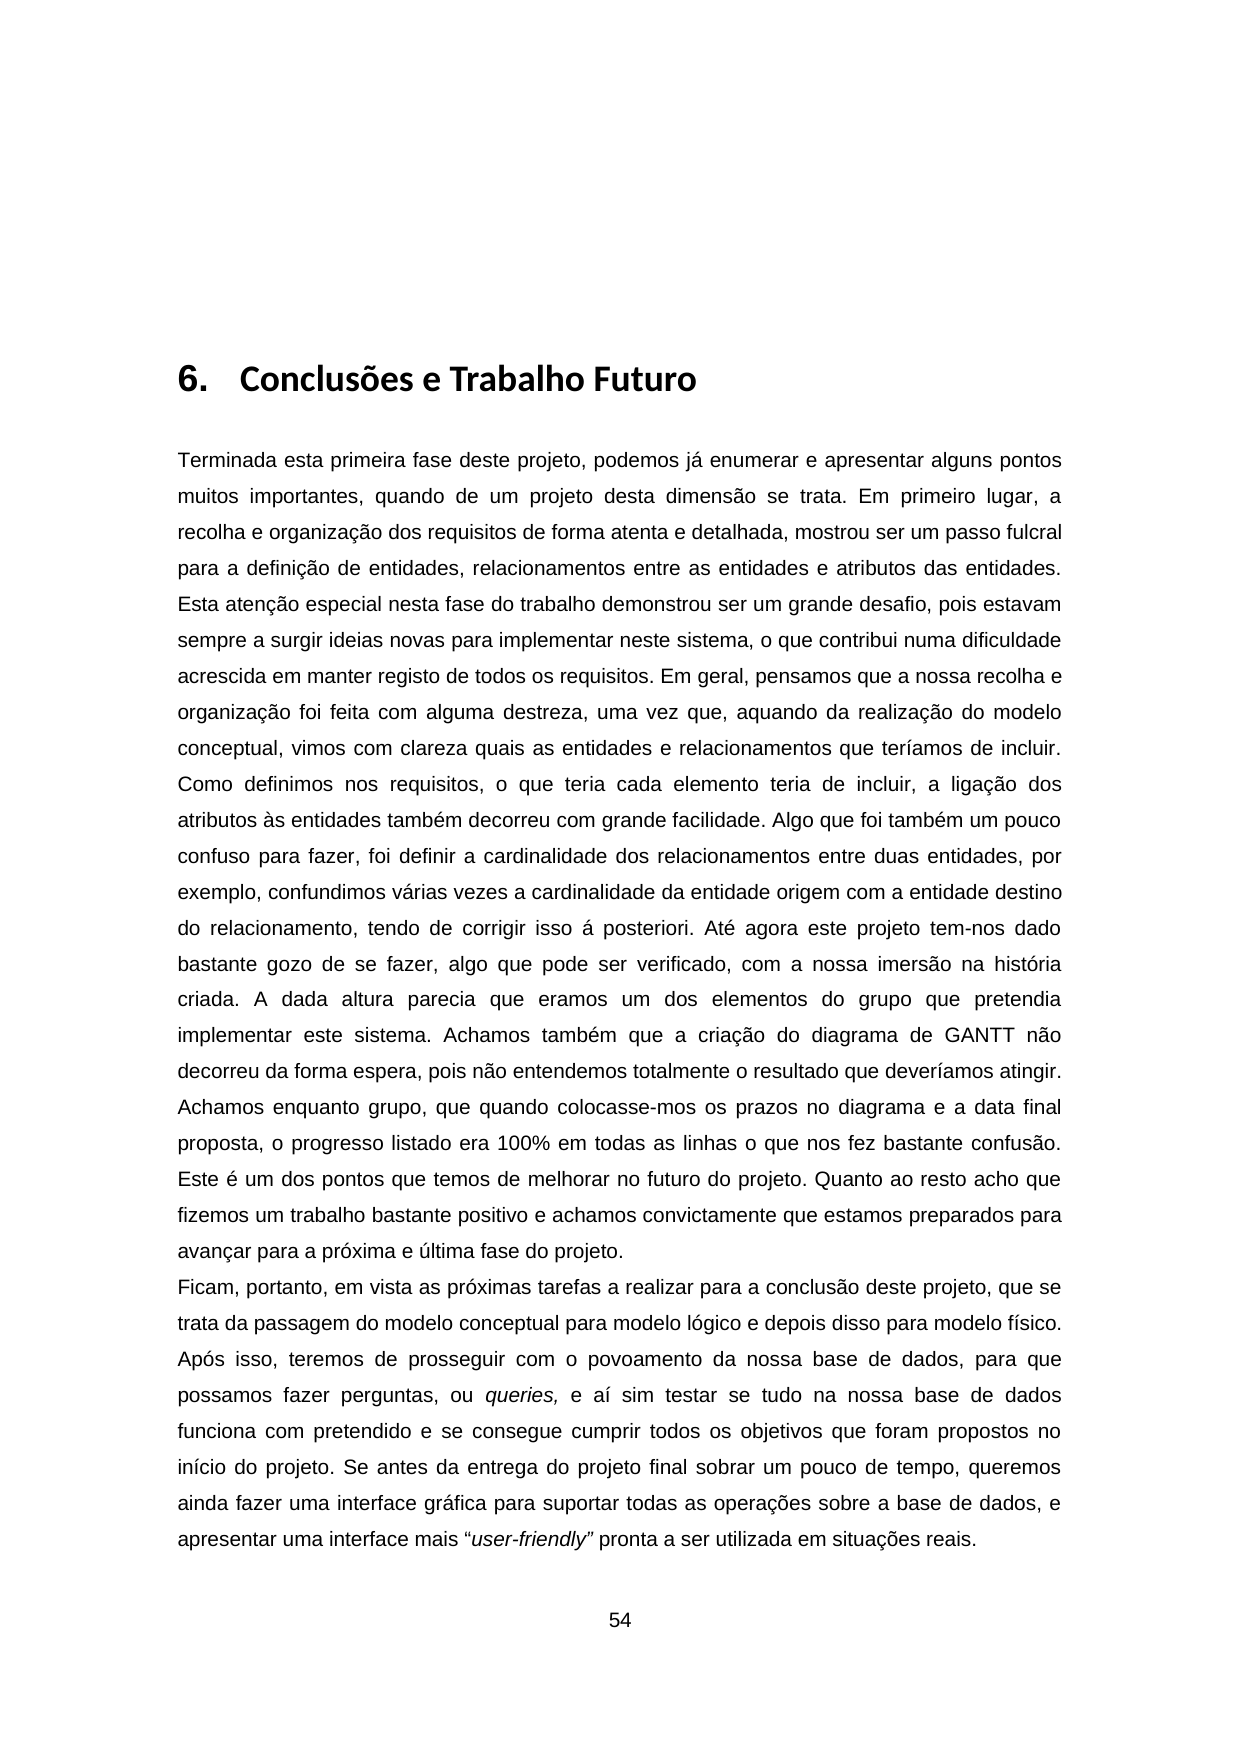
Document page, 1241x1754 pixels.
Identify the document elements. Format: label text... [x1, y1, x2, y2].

text Conclusões e Trabalho Futuro [177, 354, 1063, 400]
text Ficam, portanto, em vista as próximas tarefas a realizar para a conclusão deste projeto, que se trata da passagem do modelo conceptual para modelo lógico e depois disso para modelo físico. Após isso, teremos de prosseguir com o povoamento da nossa base de dados, para que possamos fazer perguntas, ou queries, e aí sim testar se tudo na nossa base de dados funciona com pretendido e se consegue cumprir todos os objetivos que foram propostos no início do projeto. Se antes da entrega do projeto final sobrar um pouco de tempo, queremos ainda fazer uma interface gráfica para suportar todas as operações sobre a base de dados, e apresentar uma interface mais “user-friendly” pronta a ser utilizada em situações reais. [177, 1275, 1063, 1550]
text Terminada esta primeira fase deste projeto, podemos já enumerar e apresentar alguns pontos muitos importantes, quando de um projeto desta dimensão se trata. Em primeiro lugar, a recolha e organização dos requisitos de forma atenta e detalhada, mostrou ser um passo fulcral para a definição de entidades, relacionamentos entre as entidades e atributos das entidades. Esta atenção especial nesta fase do trabalho demonstrou ser um grande desafio, pois estavam sempre a surgir ideias novas para implementar neste sistema, o que contribui numa dificuldade acrescida em manter registo de todos os requisitos. Em geral, pensamos que a nossa recolha e organização foi feita com alguma destreza, uma vez que, aquando da realização do modelo conceptual, vimos com clareza quais as entidades e relacionamentos que teríamos de incluir. Como definimos nos requisitos, o que teria cada elemento teria de incluir, a ligação dos atributos às entidades também decorreu com grande facilidade. Algo que foi também um pouco confuso para fazer, foi definir a cardinalidade dos relacionamentos entre duas entidades, por exemplo, confundimos várias vezes a cardinalidade da entidade origem com a entidade destino do relacionamento, tendo de corrigir isso á posteriori. Até agora este projeto tem-nos dado bastante gozo de se fazer, algo que pode ser verificado, com a nossa imersão na história criada. A dada altura parecia que eramos um dos elementos do grupo que pretendia implementar este sistema. Achamos também que a criação do diagrama de GANTT não decorreu da forma espera, pois não entendemos totalmente o resultado que deveríamos atingir. Achamos enquanto grupo, que quando colocasse-mos os prazos no diagrama e a data final proposta, o progresso listado era 100% em todas as linhas o que nos fez bastante confusão. Este é um dos pontos que temos de melhorar no futuro do projeto. Quanto ao resto acho que fizemos um trabalho bastante positivo e achamos convictamente que estamos preparados para avançar para a próxima e última fase do projeto. [177, 448, 1063, 1263]
